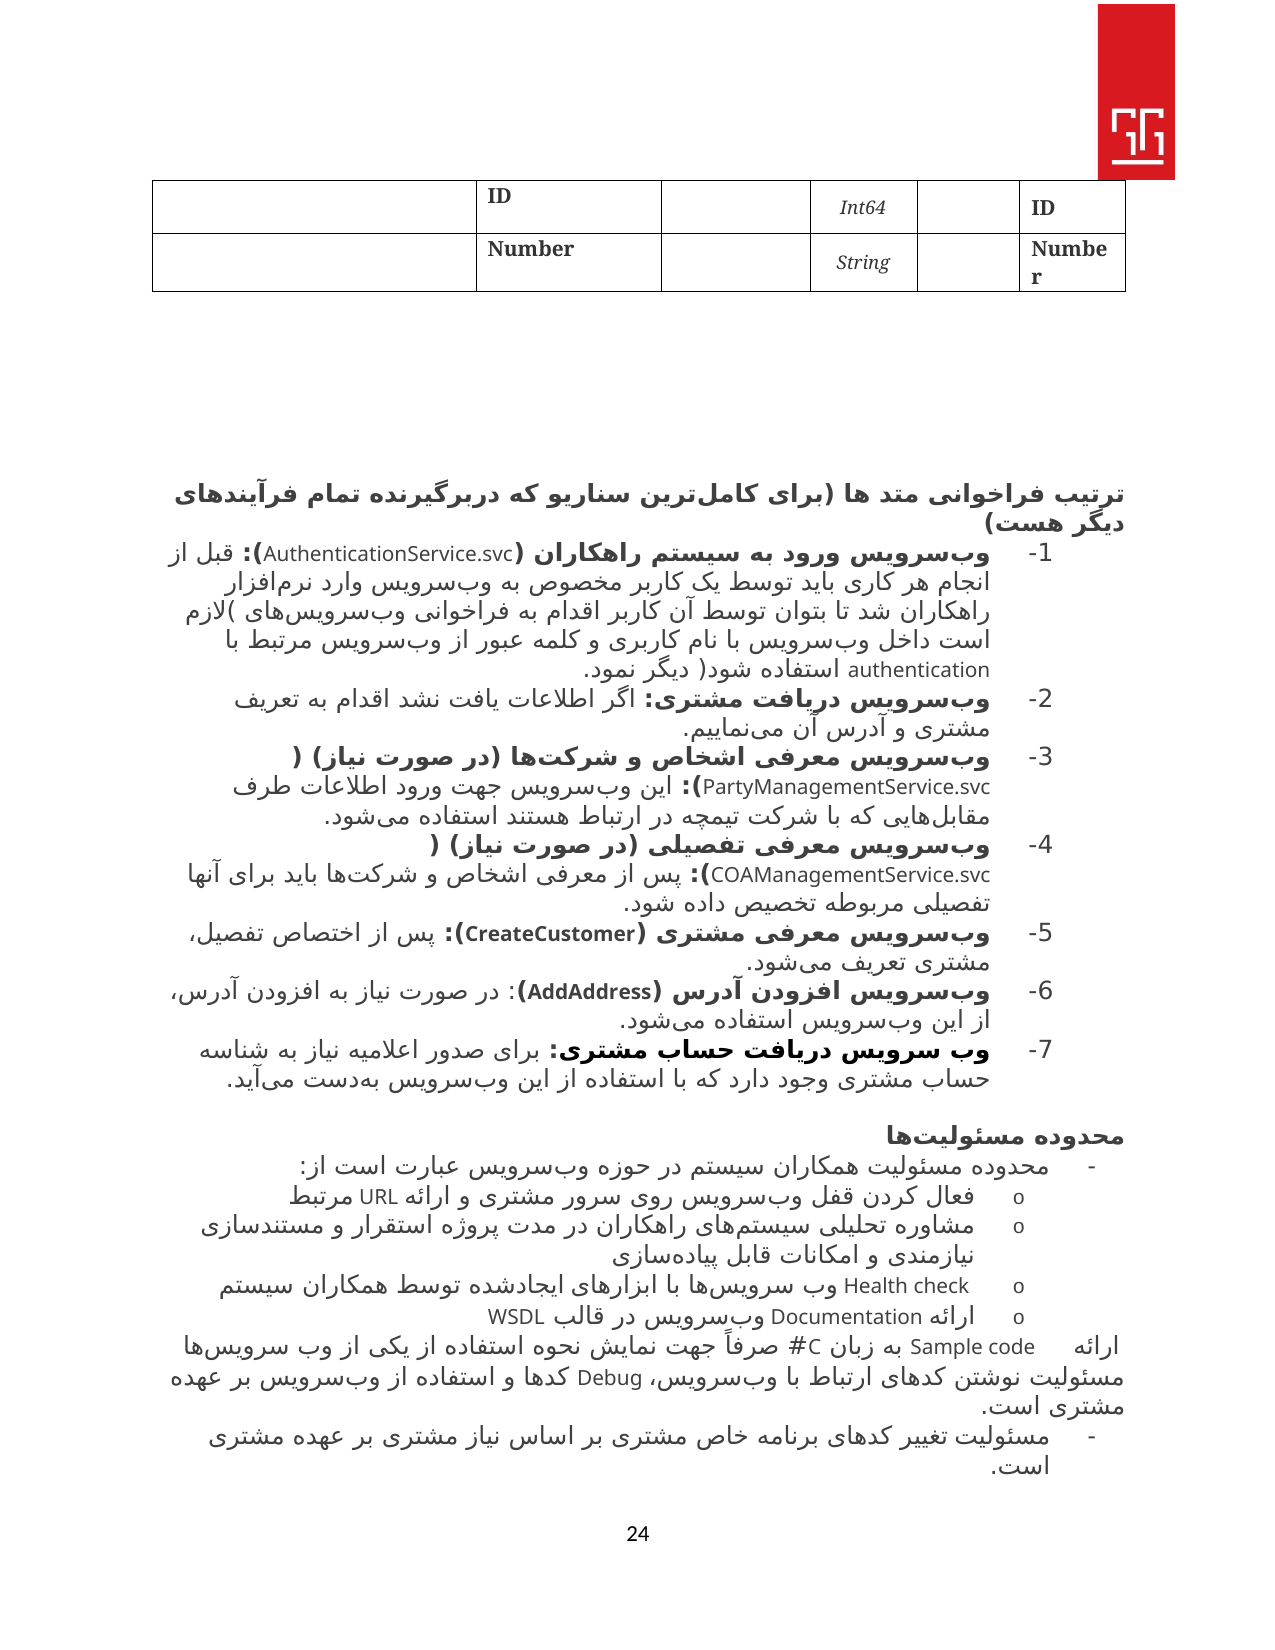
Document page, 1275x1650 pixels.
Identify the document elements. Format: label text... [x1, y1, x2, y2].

text مسئولیت نوشتن کدهای ارتباط با وب‌سرویس، Debug کدها و استفاده از وب‌سرویس بر عهده مشتری است. [150, 1361, 1125, 1421]
table_cell [153, 234, 476, 291]
table_cell [918, 234, 1019, 291]
text ترتیب فراخوانی متد ها (برای کامل‌ترین سناریو که دربرگیرنده تمام فرآیندهای دیگر هست) [150, 479, 1125, 538]
text ارائه Sample code به زبان C# صرفاً جهت نمایش نحوه استفاده از یکی از وب سرویس‌ها [150, 1330, 1125, 1361]
list وب‌سرویس افزودن آدرس (AddAddress): در صورت نیاز به افزودن آدرس، از این وب‌سرویس استفاده می‌شود. [150, 976, 1028, 1035]
table_cell ID [477, 181, 661, 233]
list وب‌سرویس معرفی اشخاص و شرکت‌ها (در صورت نیاز) (PartyManagementService.svc): این وب‌سرویس جهت ورود اطلاعات طرف مقابل‌هایی که با شرکت تیمچه در ارتباط هستند استفاده می‌شود. [150, 742, 1028, 830]
list وب‌سرویس معرفی مشتری (CreateCustomer): پس از اختصاص تفصیل، مشتری تعریف می‌شود. [150, 918, 1028, 976]
picture [1096, 4, 1175, 177]
list مسئولیت تغییر کدهای برنامه خاص مشتری بر اساس نیاز مشتری بر عهده مشتری است. [150, 1421, 1087, 1480]
list فعال کردن قفل وب‌سرویس روی سرور مشتری و ارائه URL مرتبط [150, 1180, 1012, 1211]
table_cell [662, 234, 810, 291]
table_cell [153, 181, 476, 233]
list وب‌سرویس معرفی تفصیلی (در صورت نیاز) (COAManagementService.svc): پس از معرفی اشخاص و شرکت‌ها باید برای آنها تفصیلی مربوطه تخصیص داده شود. [150, 830, 1028, 918]
table_cell [918, 181, 1019, 233]
list Health check وب سرویس‌ها با ابزارهای ایجادشده توسط همکاران سیستم [150, 1269, 1012, 1300]
table_cell ID [1020, 181, 1125, 233]
table_cell Number [477, 234, 661, 291]
list ارائه Documentation وب‌سرویس در قالب WSDL [150, 1300, 1012, 1330]
text محدوده مسئولیت‌ها [150, 1122, 1125, 1151]
table_cell Number [1020, 234, 1125, 291]
list مشاوره تحلیلی سیستم‌های راهکاران در مدت پروژه استقرار و مستندسازی نیازمندی و امکانات قابل پیاده‌سازی [150, 1211, 1012, 1269]
table_cell String [811, 234, 917, 291]
table_cell Int64 [811, 181, 917, 233]
list وب‌سرویس دریافت مشتری: اگر اطلاعات یافت نشد اقدام به تعریف مشتری و آدرس آن می‌نماییم. [150, 684, 1028, 742]
list محدوده مسئولیت همکاران سیستم در حوزه وب‌سرویس عبارت است از: [150, 1151, 1087, 1180]
list وب سرویس دریافت حساب مشتری: برای صدور اعلامیه نیاز به شناسه حساب مشتری وجود دارد که با استفاده از این وب‌سرویس به‌دست می‌آید. [150, 1035, 1028, 1093]
list وب‌سرویس ورود به سیستم راهکاران (AuthenticationService.svc): قبل از انجام هر کاری باید توسط یک کاربر مخصوص به وب‌سرویس وارد نرم‌افزار راهکاران شد تا بتوان توسط آن کاربر اقدام به فراخوانی وب‌سرویس‌های )لازم است داخل وب‌سرویس با نام کاربری و کلمه عبور از وب‌سرویس مرتبط با authentication استفاده شود( دیگر نمود. [150, 538, 1028, 684]
table_cell [662, 181, 810, 233]
